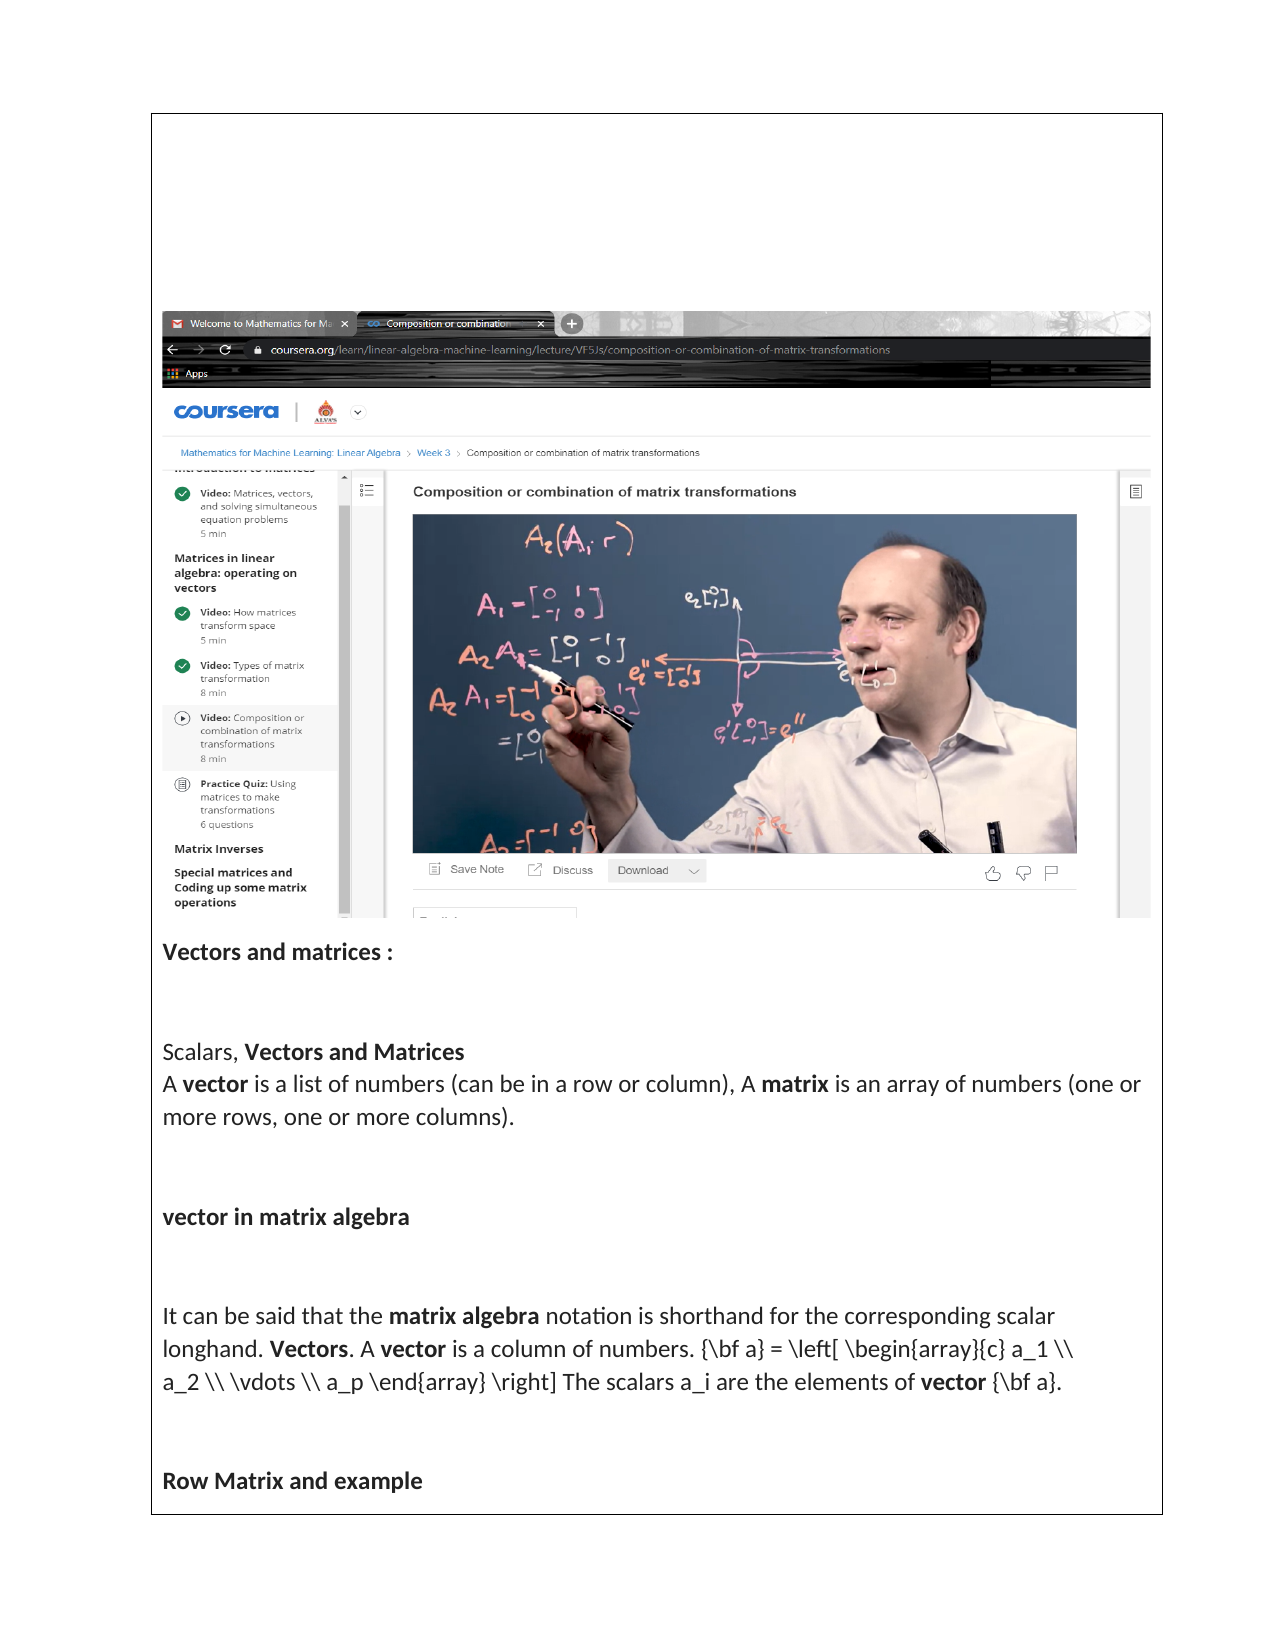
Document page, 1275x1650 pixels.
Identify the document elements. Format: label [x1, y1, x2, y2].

picture [162, 311, 1151, 918]
table_cell [152, 114, 1162, 1514]
